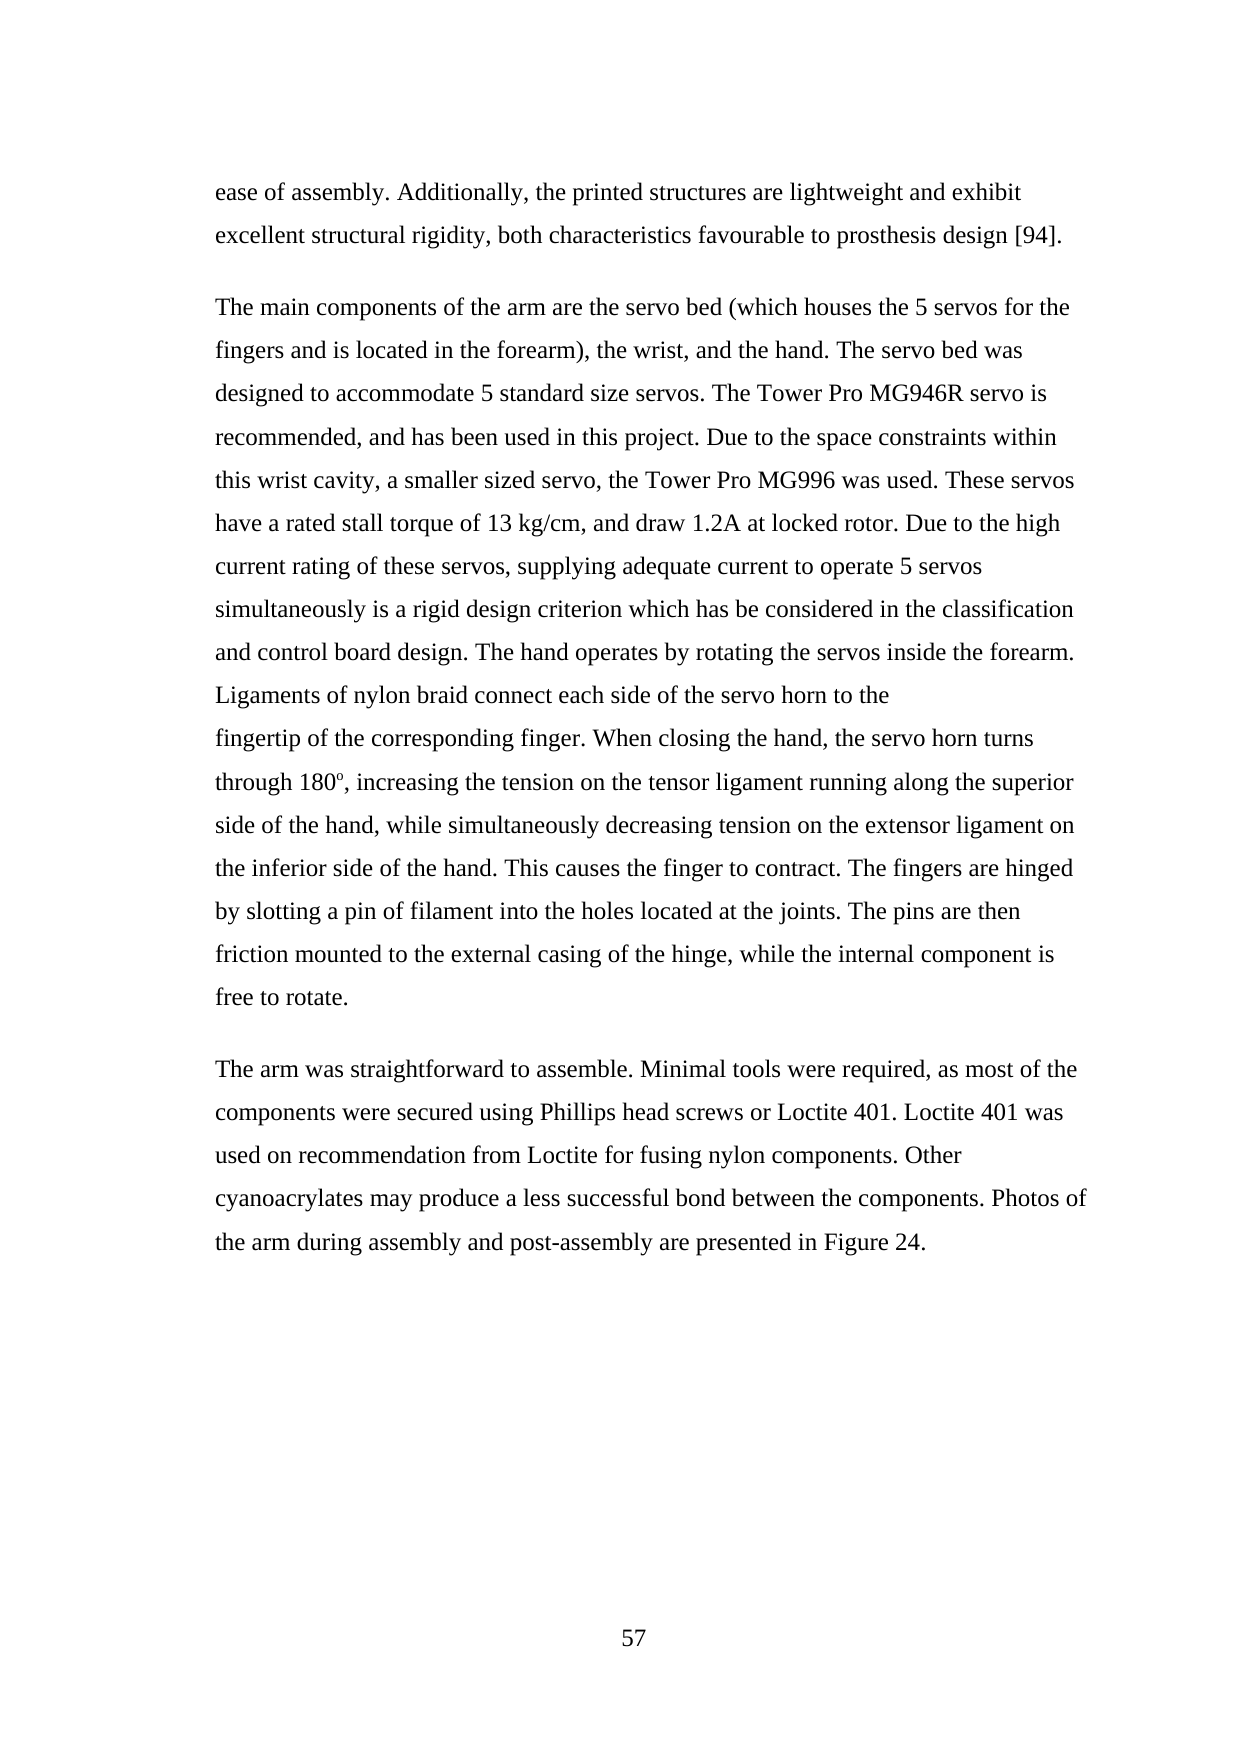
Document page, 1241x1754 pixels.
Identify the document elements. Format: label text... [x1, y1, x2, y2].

text The arm was straightforward to assemble. Minimal tools were required, as most of the components were secured using Phillips head screws or Loctite 401. Loctite 401 was used on recommendation from Loctite for fusing nylon components. Other cyanoacrylates may produce a less successful bond between the components. Photos of the arm during assembly and post-assembly are presented in Figure 19. [215, 1054, 1090, 1255]
text The main components of the arm are the servo bed (which houses the 5 servos for the fingers and is located in the forearm), the wrist, and the hand. The servo bed was designed to accommodate 5 standard size servos. The Tower Pro MG946R servo is recommended, and has been used in this project. Due to the space constraints within this wrist cavity, a smaller sized servo, the Tower Pro MG996 was used. These servos [215, 292, 1090, 493]
text fingertip of the corresponding finger. When closing the hand, the servo horn turns through 180o, increasing the tension on the tensor ligament running along the superior side of the hand, while simultaneously decreasing tension on the extensor ligament on the inferior side of the hand. This causes the finger to contract. The fingers are hinged by slotting a pin of filament into the holes located at the joints. The pins are then friction mounted to the external casing of the hinge, while the internal component is free to rotate. [215, 723, 1090, 1011]
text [215, 177, 1090, 249]
text have a rated stall torque of 13 kg/cm, and draw 1.2A at locked rotor. Due to the high current rating of these servos, supplying adequate current to operate 5 servos simultaneously is a rigid design criterion which has be considered in the classification and control board design. The hand operates by rotating the servos inside the forearm. Ligaments of nylon braid connect each side of the servo horn to the [215, 508, 1090, 709]
